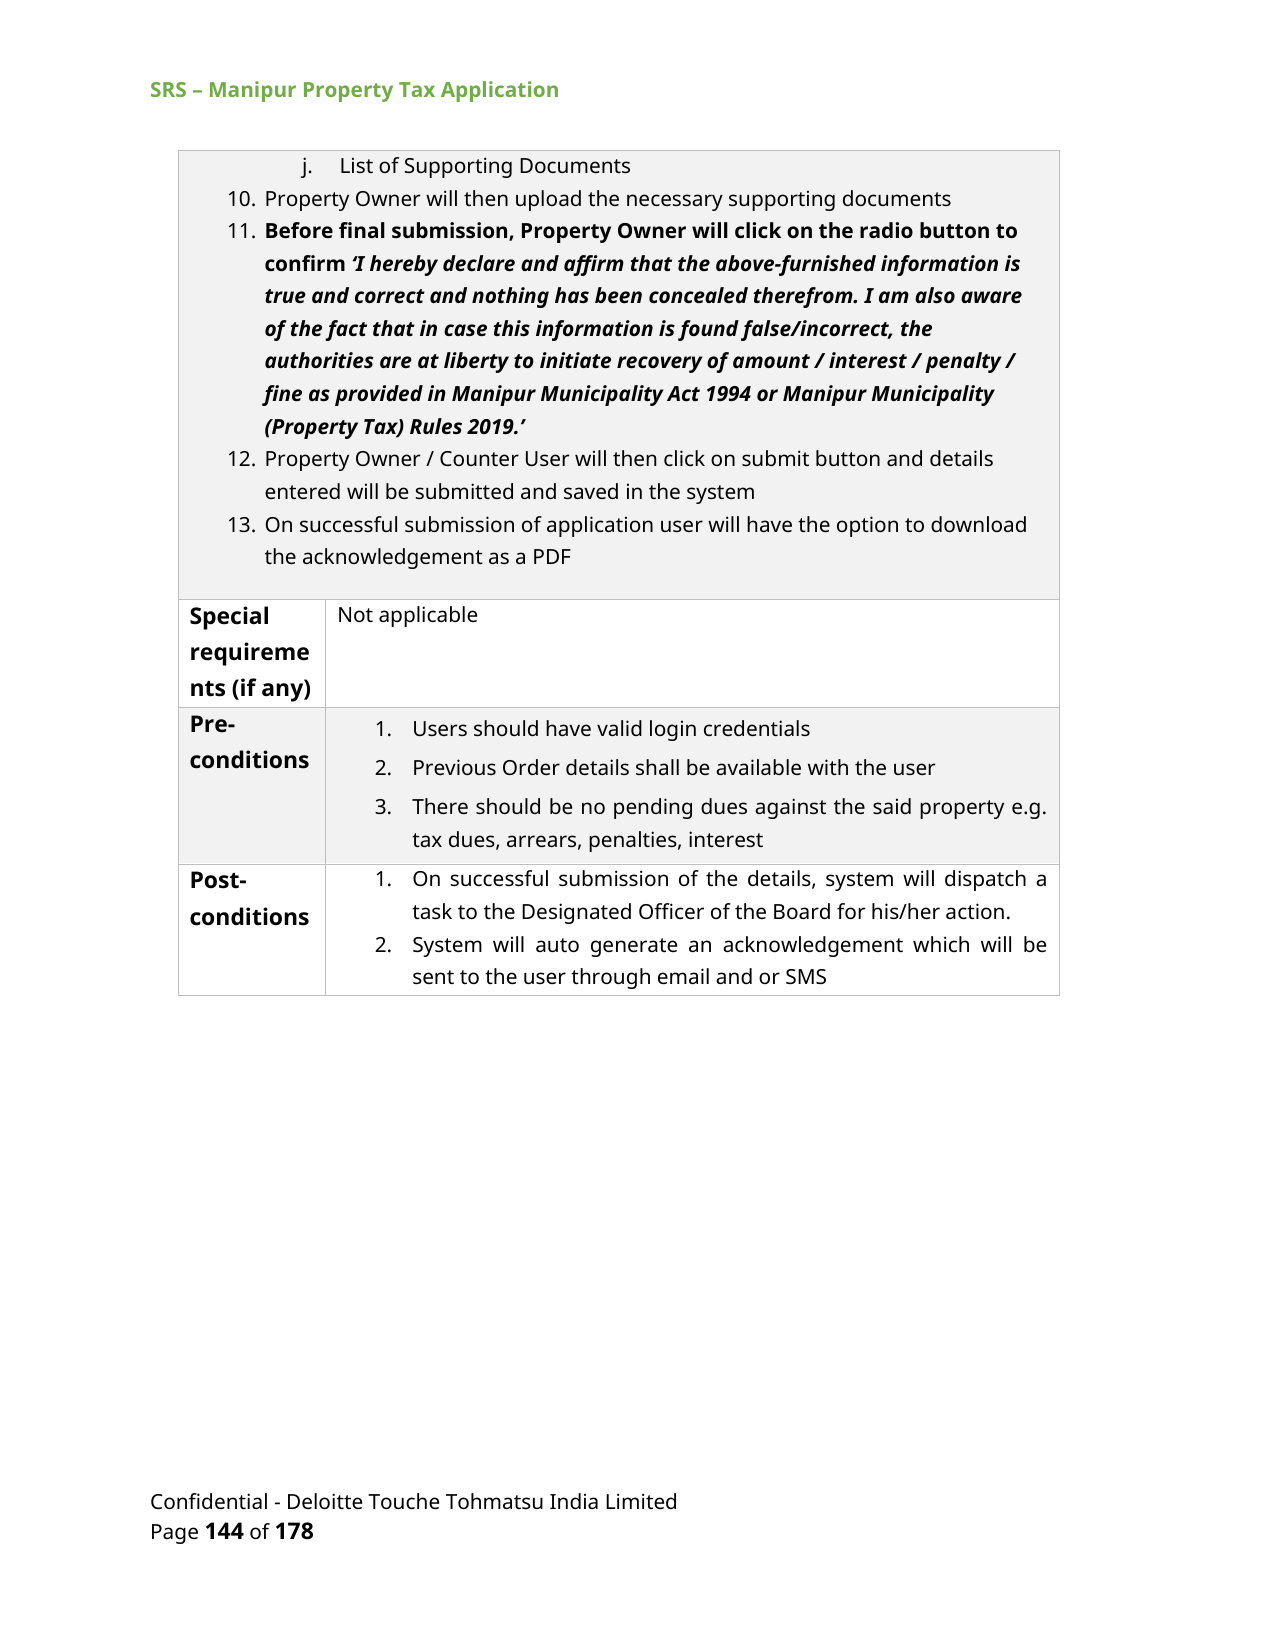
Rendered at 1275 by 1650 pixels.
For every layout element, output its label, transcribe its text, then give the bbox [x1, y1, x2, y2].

table_cell On successful submission of the details, system will dispatch a task to the Designated Officer of the Board for his/her action. System will auto generate an acknowledgement which will be sent to the user through email and or SMS [326, 865, 1059, 994]
table_cell Pre-conditions [179, 708, 325, 863]
table_cell Special requirements (if any) [179, 600, 325, 707]
table_cell Not applicable [326, 600, 1059, 707]
table_cell Post-conditions [179, 865, 325, 994]
table_cell Users should have valid login credentials Previous Order details shall be available with the user There should be no pending dues against the said property e.g. tax dues, arrears, penalties, interest [326, 708, 1059, 863]
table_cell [179, 151, 1059, 599]
